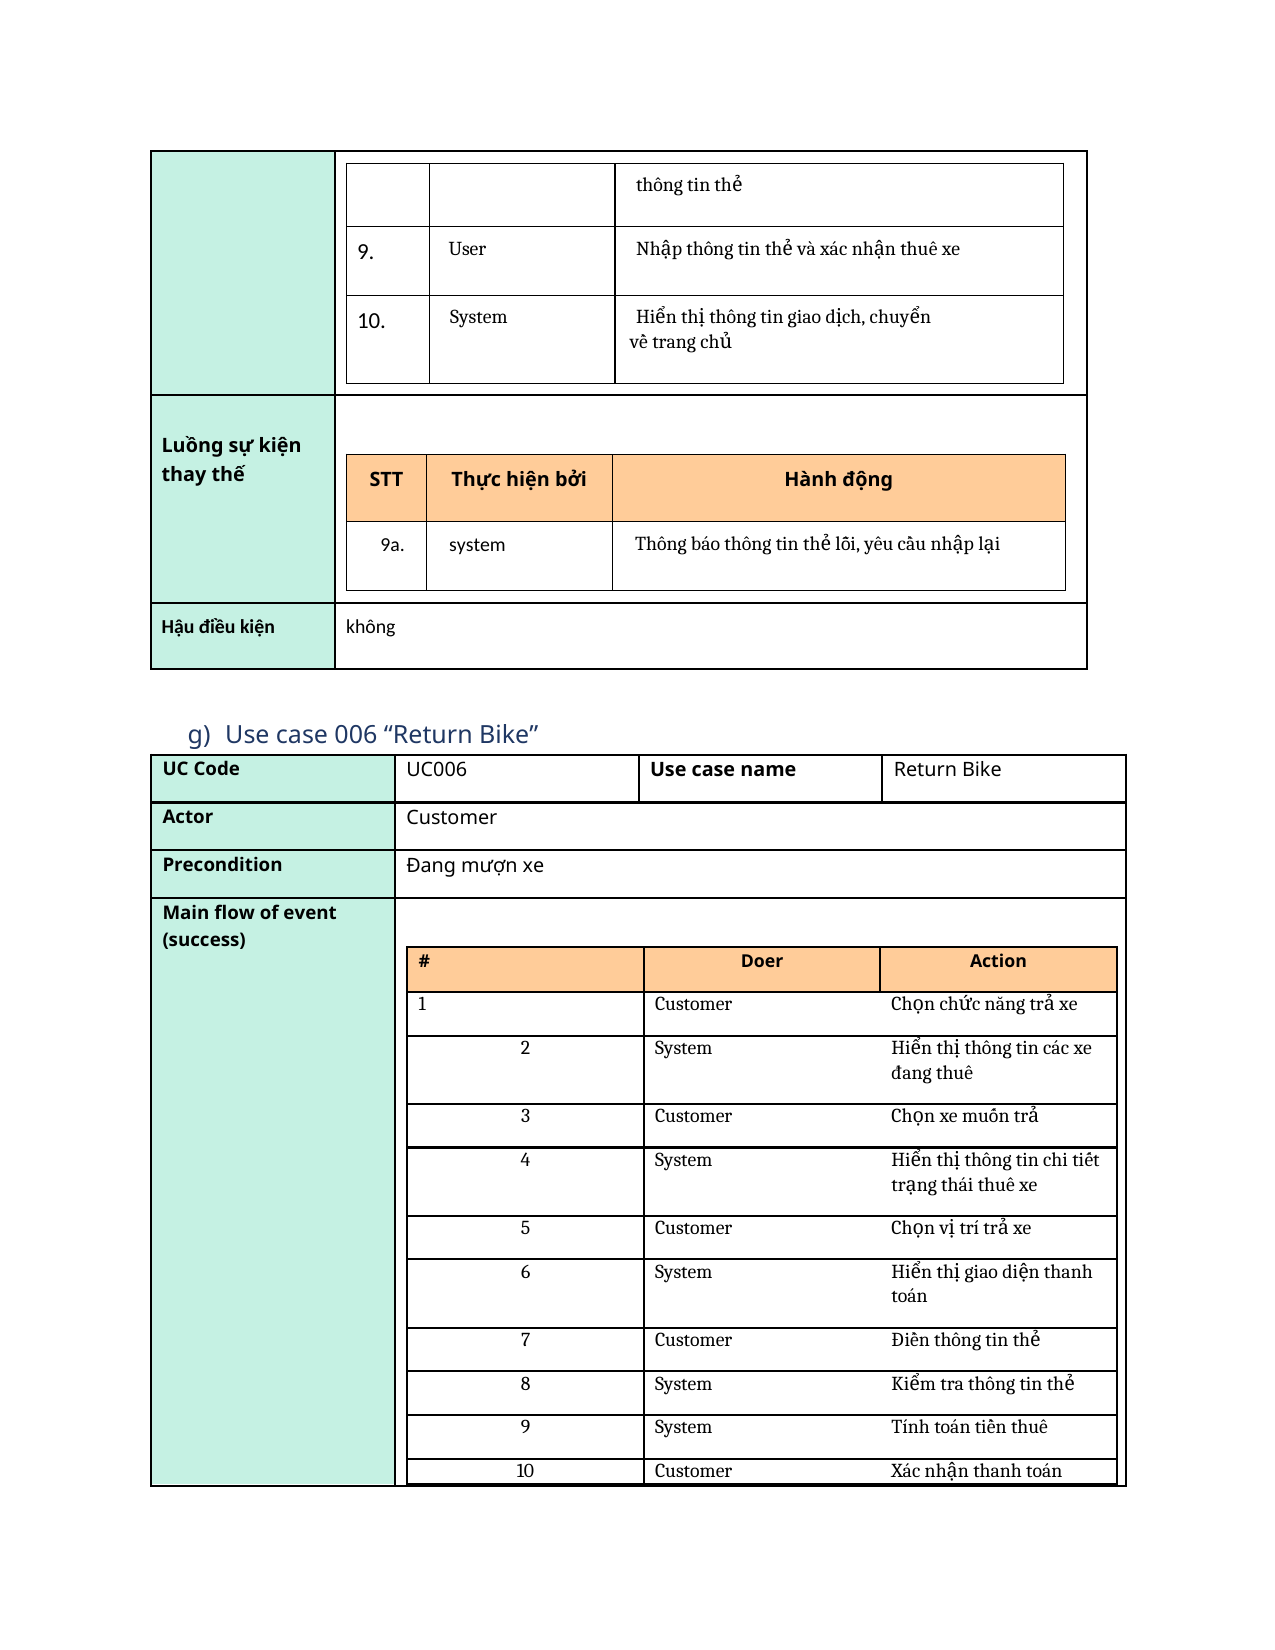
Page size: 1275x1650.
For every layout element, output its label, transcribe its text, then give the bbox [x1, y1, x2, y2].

table_cell Customer [396, 804, 1125, 849]
table_cell Đang mượn xe [396, 851, 1125, 897]
table_header UC006 [396, 756, 638, 801]
table_cell không [336, 604, 1086, 668]
table_cell Actor [152, 804, 394, 849]
table_header Return Bike [883, 756, 1125, 801]
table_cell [152, 899, 394, 1484]
table_cell [396, 899, 1125, 1484]
table_cell Luồng sự kiện thay thế [152, 396, 334, 602]
table_cell [336, 396, 1086, 602]
table_header Use case name [640, 756, 881, 801]
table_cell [152, 152, 334, 394]
table_header UC Code [152, 756, 394, 801]
table_cell Precondition [152, 851, 394, 897]
table_cell Hậu điều kiện [152, 604, 334, 668]
table_cell [336, 152, 1086, 394]
subtitle Use case 006 “Return Bike” [187, 717, 1125, 751]
